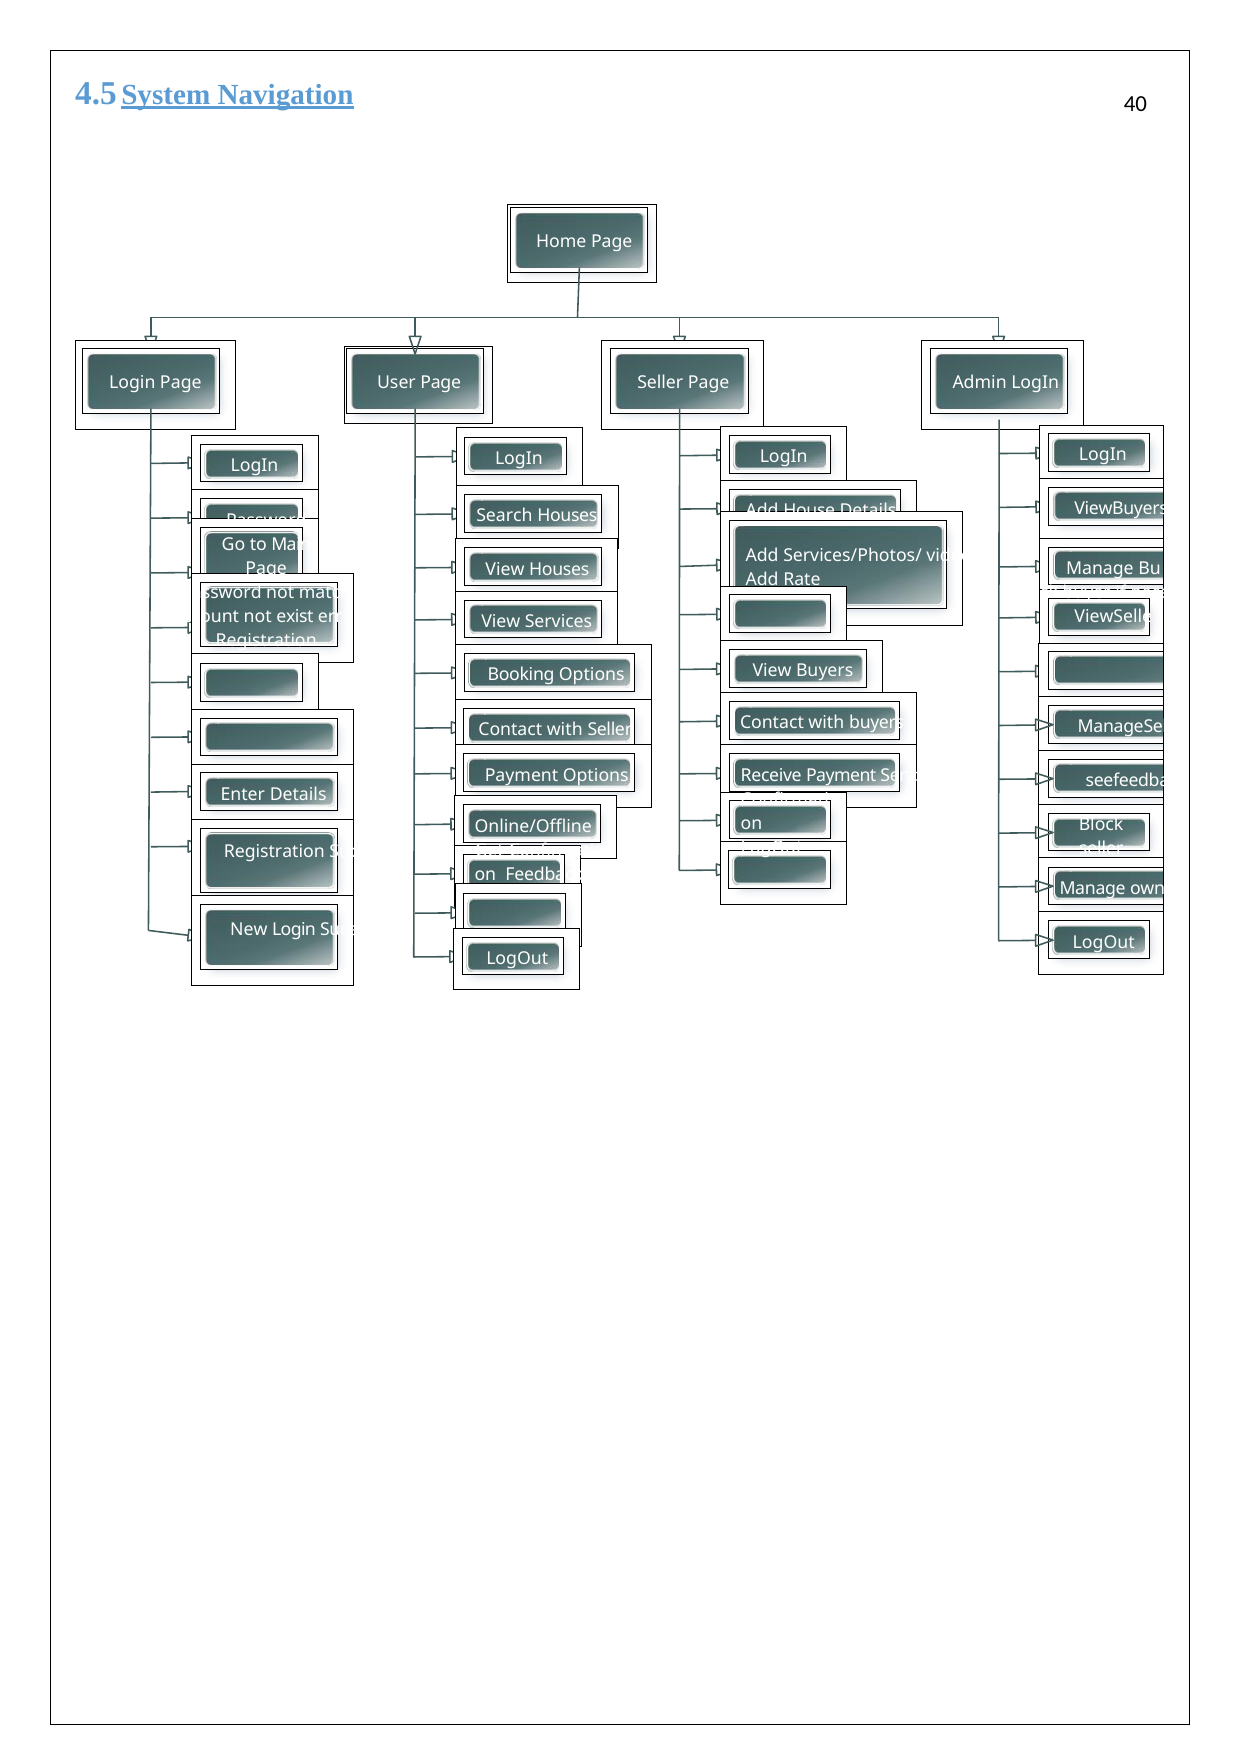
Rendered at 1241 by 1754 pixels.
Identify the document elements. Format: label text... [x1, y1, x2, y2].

picture [543, 846, 562, 854]
picture [192, 574, 353, 662]
picture [1090, 590, 1096, 598]
picture [1039, 644, 1163, 696]
picture [730, 521, 946, 608]
picture [192, 896, 353, 985]
picture [1096, 590, 1104, 598]
picture [477, 846, 491, 854]
picture [602, 341, 763, 429]
picture [454, 929, 579, 989]
picture [1040, 590, 1163, 643]
picture [1049, 814, 1149, 850]
picture [83, 349, 219, 413]
picture [730, 801, 830, 838]
picture [1133, 590, 1138, 598]
picture [192, 490, 318, 518]
picture [457, 486, 618, 538]
picture [456, 700, 651, 744]
picture [1049, 488, 1163, 525]
picture [721, 512, 962, 625]
picture [490, 846, 499, 854]
picture [783, 842, 798, 850]
picture [455, 846, 476, 883]
picture [743, 842, 773, 850]
picture [201, 528, 302, 573]
picture [464, 894, 565, 928]
picture [192, 710, 353, 764]
picture [456, 592, 617, 644]
picture [721, 481, 916, 511]
picture [192, 820, 353, 895]
picture [511, 846, 523, 854]
picture [1039, 830, 1048, 836]
picture [456, 745, 651, 807]
picture [721, 641, 882, 692]
picture [720, 745, 916, 807]
picture [508, 205, 656, 282]
picture [1039, 858, 1164, 883]
picture [1076, 590, 1081, 598]
picture [456, 645, 651, 699]
picture [192, 519, 318, 573]
picture [565, 846, 580, 883]
picture [416, 347, 492, 423]
picture [1040, 539, 1164, 589]
picture [1039, 697, 1163, 721]
picture [201, 499, 302, 518]
picture [76, 341, 235, 429]
picture [1039, 751, 1163, 775]
picture [1049, 921, 1149, 958]
picture [191, 654, 354, 709]
picture [1039, 728, 1163, 750]
picture [345, 347, 414, 423]
picture [456, 884, 581, 946]
picture [1139, 590, 1144, 598]
picture [464, 709, 634, 744]
picture [526, 846, 534, 854]
picture [536, 846, 542, 854]
picture [1049, 868, 1163, 904]
picture [729, 851, 830, 888]
picture [464, 805, 600, 842]
picture [457, 428, 582, 485]
picture [1122, 585, 1163, 589]
picture [1070, 590, 1075, 598]
list System Navigation [75, 73, 1188, 111]
picture [1039, 776, 1048, 782]
picture [721, 793, 846, 841]
picture [776, 793, 819, 800]
picture [500, 846, 510, 854]
picture [1039, 805, 1163, 857]
picture [192, 436, 318, 489]
picture [456, 539, 617, 591]
picture [1082, 590, 1088, 598]
picture [1039, 722, 1048, 728]
picture [1039, 937, 1048, 943]
picture [511, 208, 647, 272]
picture [308, 638, 313, 646]
picture [1049, 706, 1163, 743]
picture [1053, 590, 1063, 598]
picture [464, 855, 564, 883]
picture [1065, 590, 1070, 598]
picture [1039, 479, 1164, 538]
picture [1106, 590, 1116, 598]
picture [721, 693, 916, 744]
picture [455, 796, 616, 858]
picture [1049, 548, 1163, 584]
picture [1051, 585, 1063, 589]
picture [1049, 652, 1163, 689]
picture [611, 349, 748, 413]
picture [239, 638, 244, 646]
picture [192, 765, 353, 819]
picture [922, 341, 1164, 429]
picture [774, 842, 782, 850]
picture [1039, 883, 1048, 889]
picture [721, 427, 846, 480]
picture [201, 583, 337, 646]
picture [1049, 599, 1149, 635]
picture [1122, 590, 1131, 598]
picture [1039, 912, 1163, 974]
picture [842, 505, 849, 511]
picture [1039, 782, 1163, 804]
picture [347, 349, 483, 413]
picture [730, 490, 900, 511]
picture [1065, 585, 1122, 589]
picture [1040, 426, 1163, 478]
picture [743, 793, 775, 800]
picture [721, 842, 846, 904]
picture [721, 587, 846, 640]
picture [1049, 760, 1163, 797]
picture [1039, 890, 1163, 911]
